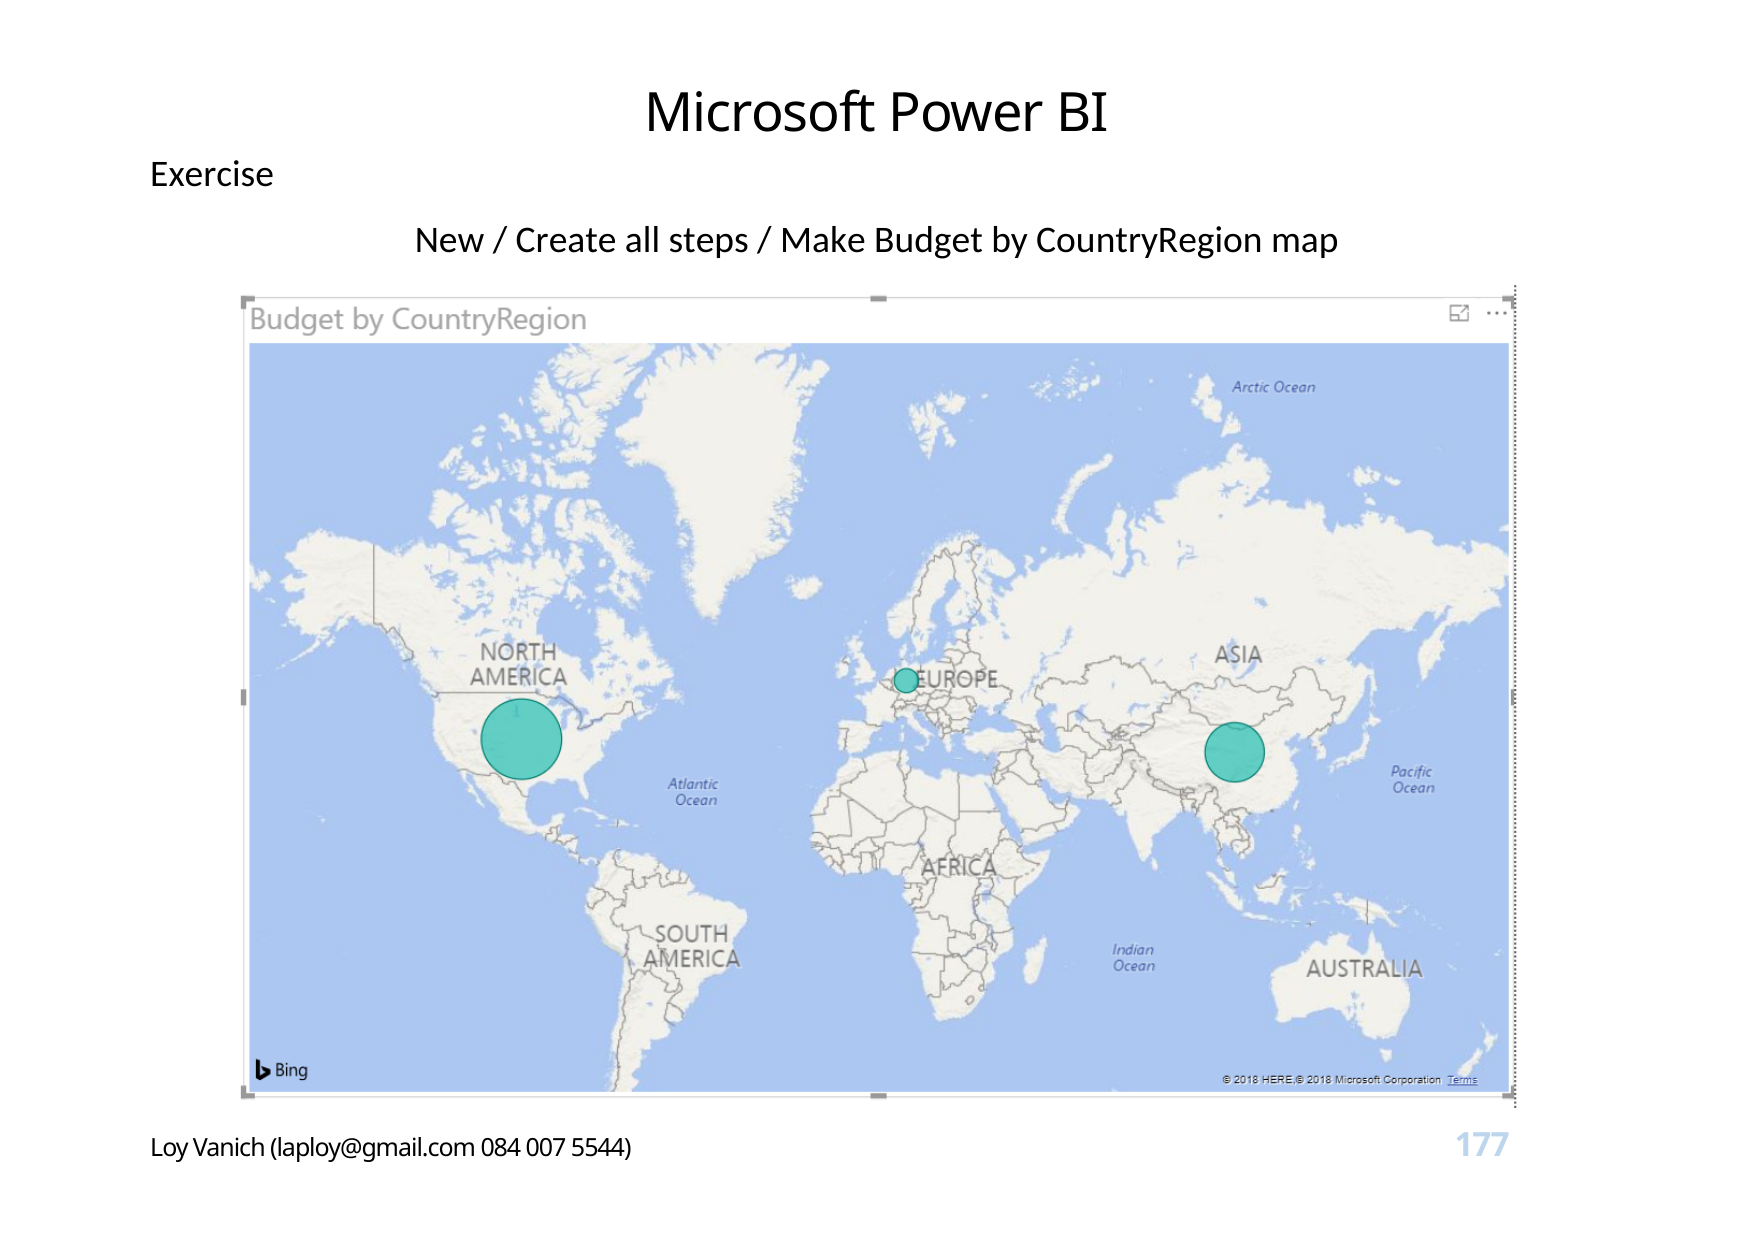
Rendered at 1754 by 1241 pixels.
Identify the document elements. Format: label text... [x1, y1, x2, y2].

picture [228, 283, 1525, 1108]
text Exercise [150, 150, 1604, 196]
text New / Create all steps / Make Budget by CountryRegion map [150, 216, 1604, 262]
